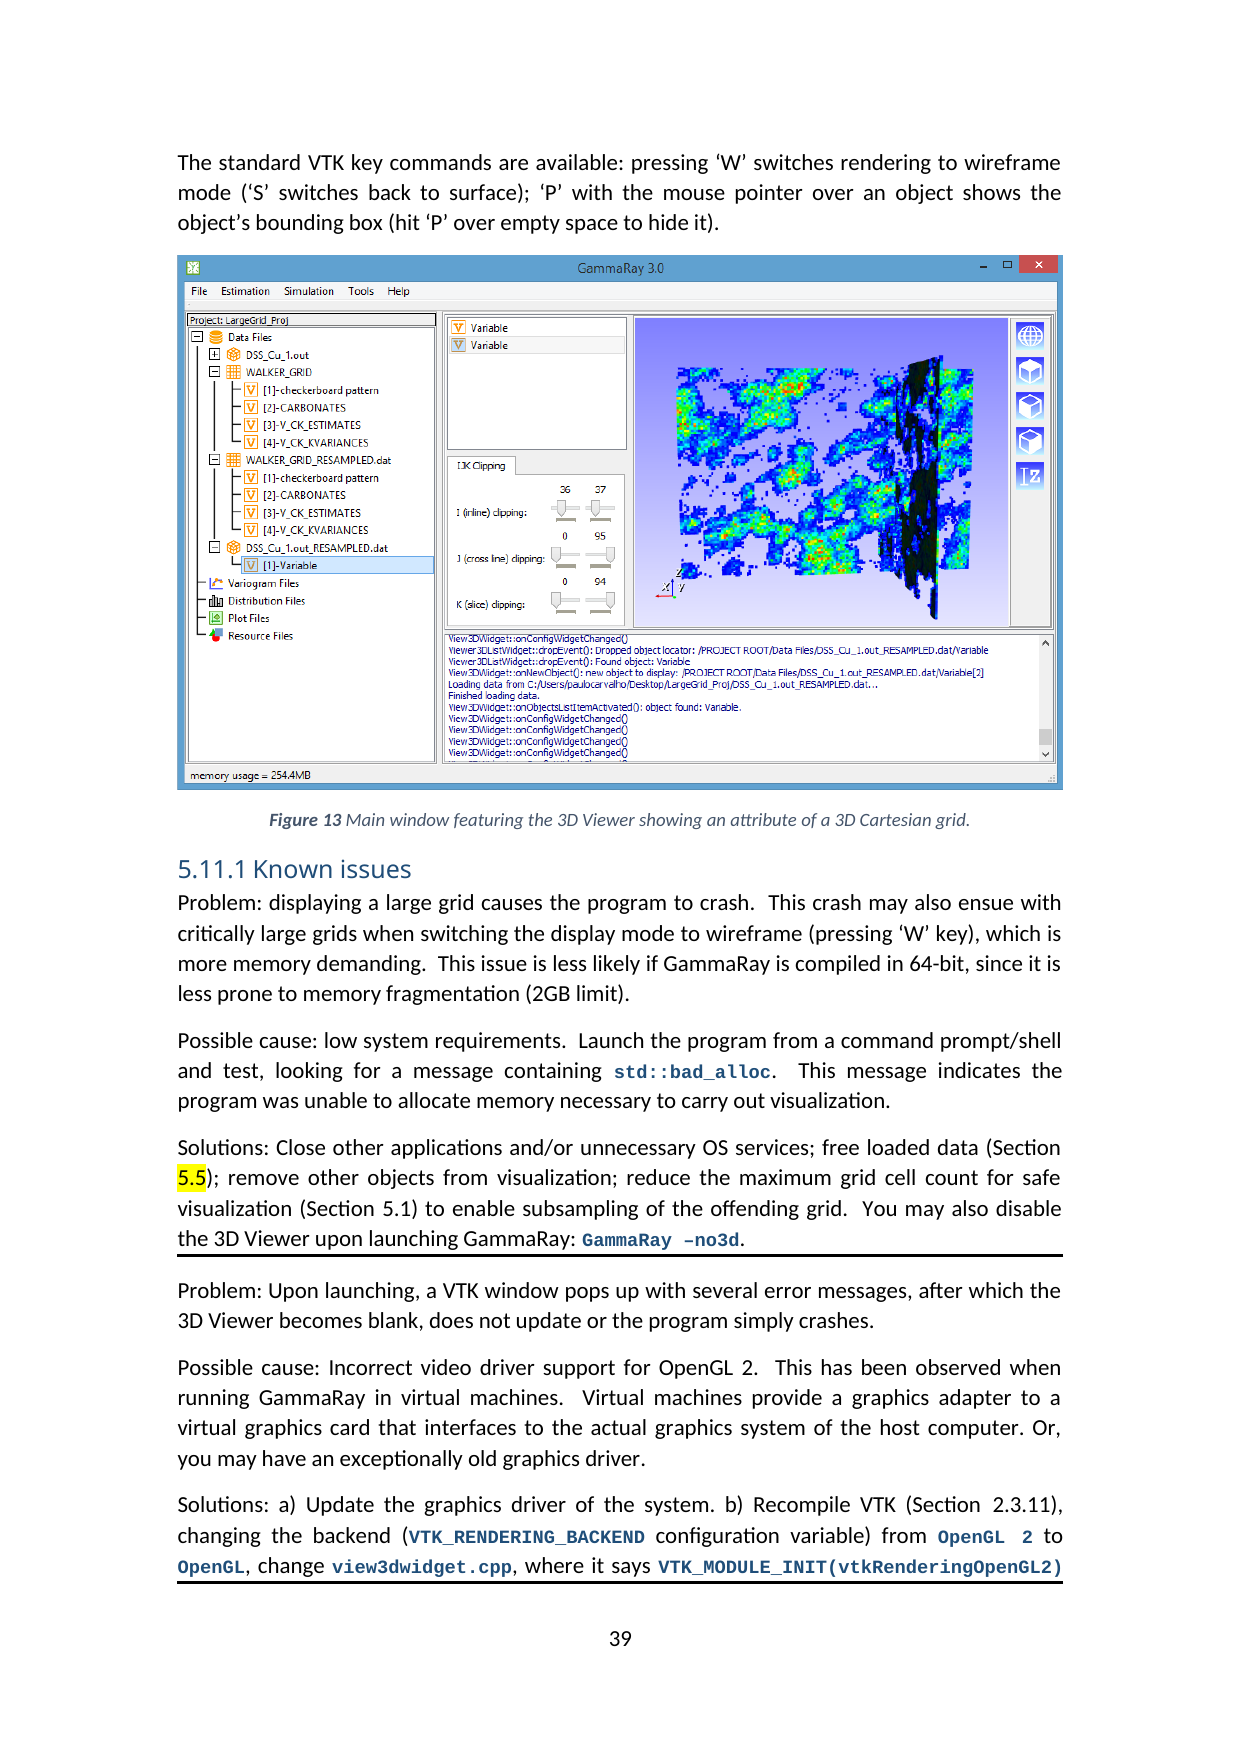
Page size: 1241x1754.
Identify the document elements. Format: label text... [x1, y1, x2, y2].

text Problem: displaying a large grid causes the program to crash. This crash may also ensue with critically large grids when switching the display mode to wireframe (pressing ‘W’ key), which is more memory demanding. This issue is less likely if GammaRay is compiled in 64-bit, since it is less prone to memory fragmentation (2GB limit). [177, 888, 1063, 1007]
text Possible cause: low system requirements. Launch the program from a command prompt/shell and test, looking for a message containing std::bad_alloc. This message indicates the program was unable to allocate memory necessary to carry out visualization. [177, 1026, 1063, 1114]
subtitle Known issues [177, 852, 1063, 886]
picture [177, 255, 1063, 790]
text Figure 13 Main window featuring the 3D Viewer showing an attribute of a 3D Cartesian grid. [177, 808, 1063, 831]
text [177, 1491, 1063, 1581]
text Solutions: Close other applications and/or unnecessary OS services; free loaded data (Section 5.5); remove other objects from visualization; reduce the maximum grid cell count for safe visualization (Section 5.1) to enable subsampling of the offending grid. You may also disable the 3D Viewer upon launching GammaRay: GammaRay –no3d. [177, 1133, 1063, 1254]
text Problem: Upon launching, a VTK window pops up with several error messages, after which the 3D Viewer becomes blank, does not update or the program simply crashes. [177, 1276, 1063, 1334]
text The standard VTK key commands are available: pressing ‘W’ switches rendering to wireframe mode (‘S’ switches back to surface); ‘P’ with the mouse pointer over an object shows the object’s bounding box (hit ‘P’ over empty space to hide it). [177, 148, 1063, 236]
text Possible cause: Incorrect video driver support for OpenGL 2. This has been observed when running GammaRay in virtual machines. Virtual machines provide a graphics adapter to a virtual graphics card that interfaces to the actual graphics system of the host computer. Or, you may have an exceptionally old graphics driver. [177, 1353, 1063, 1472]
